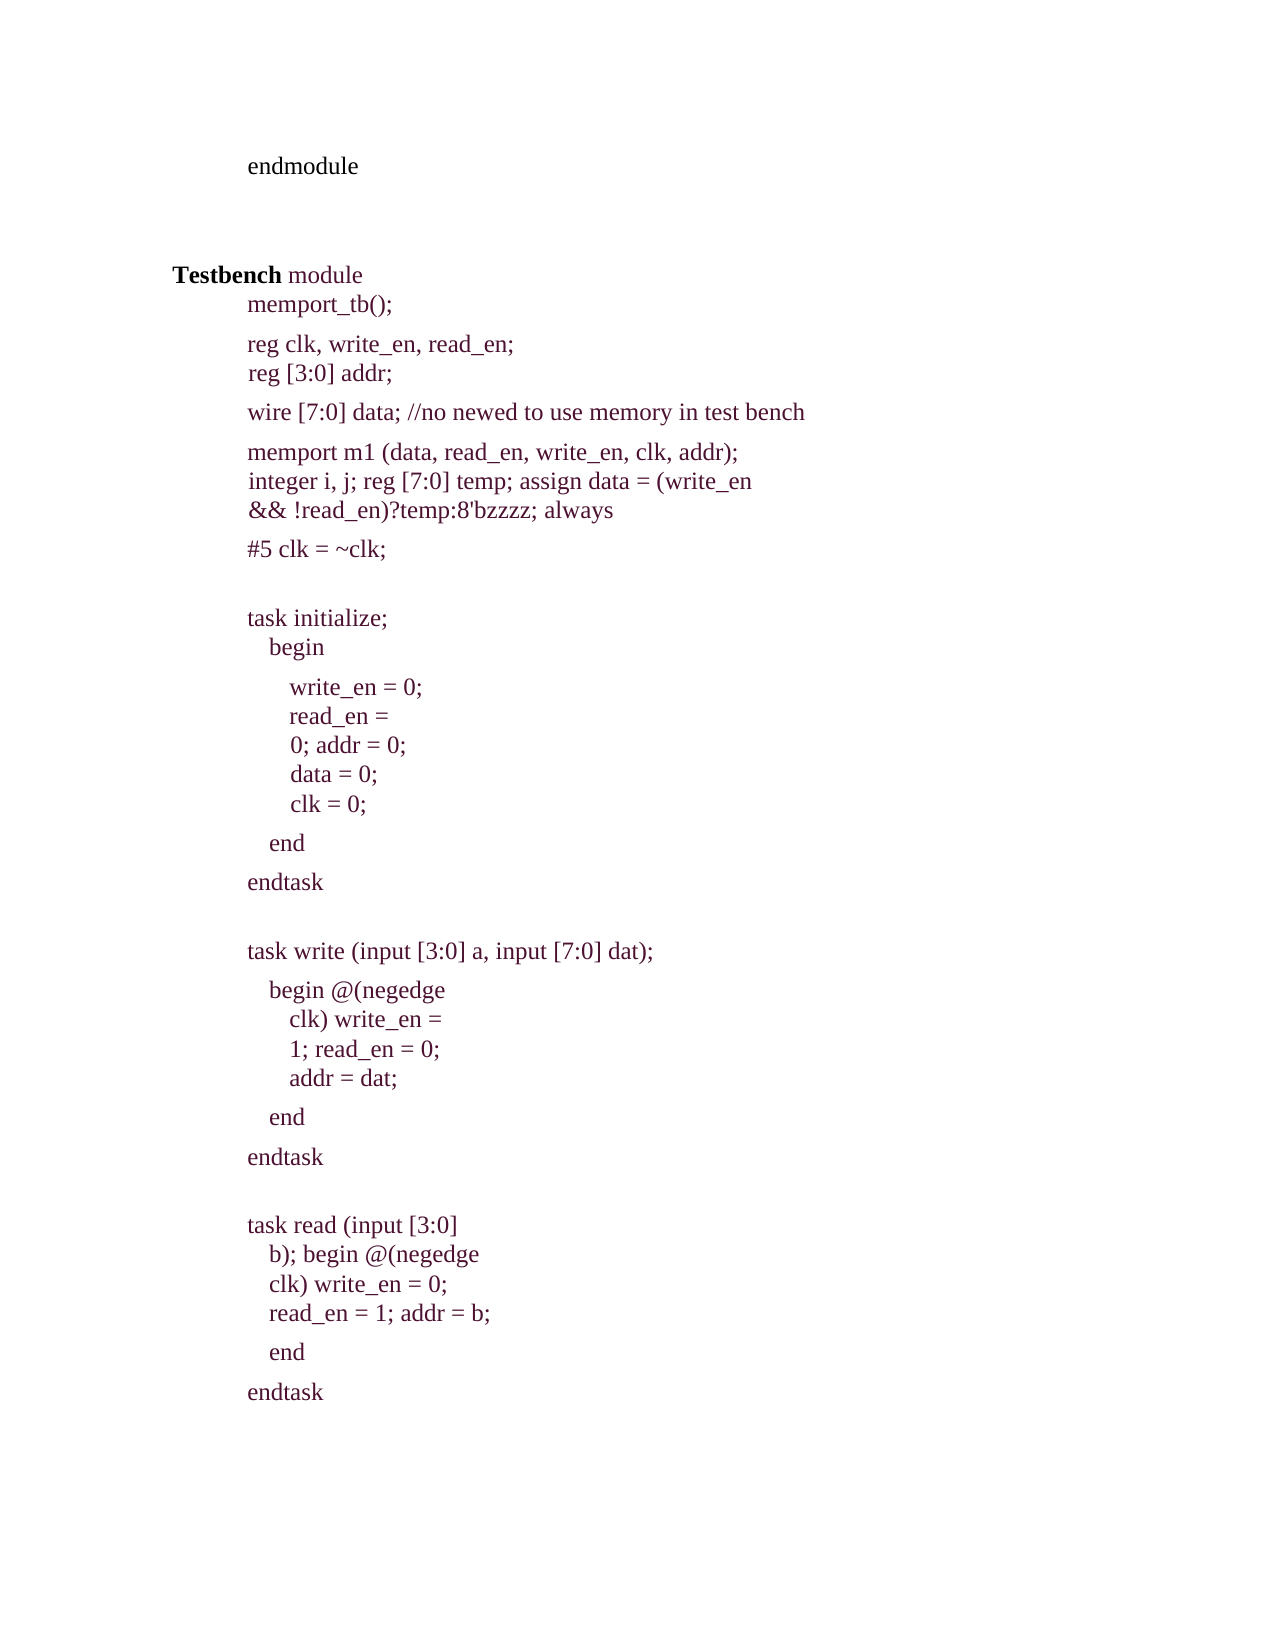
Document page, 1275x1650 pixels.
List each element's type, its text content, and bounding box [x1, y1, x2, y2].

text end [269, 828, 1139, 857]
text task read (input [3:0] b); begin @(negedge clk) write_en = 0; read_en = 1; addr = b; [247, 1210, 491, 1327]
text end [269, 1102, 1139, 1131]
text #5 clk = ~clk; [247, 534, 1139, 563]
text endtask [247, 1377, 1139, 1406]
text write_en = 0; [289, 672, 1139, 700]
text reg clk, write_en, read_en; reg [3:0] addr; [247, 329, 548, 387]
text end [269, 1337, 1139, 1366]
text task initialize; begin [247, 603, 443, 661]
text endtask [247, 1142, 1139, 1171]
text endtask [247, 867, 1139, 896]
text memport m1 (data, read_en, write_en, clk, addr); integer i, j; reg [7:0] temp; assign data = (write_en && !read_en)?temp:8'bzzzz; always [247, 437, 777, 524]
text Testbench module memport_tb(); [172, 260, 474, 318]
text read_en = 0; addr = 0; data = 0; clk = 0; [289, 701, 414, 817]
text endmodule [247, 151, 1137, 180]
text begin @(negedge clk) write_en = 1; read_en = 0; addr = dat; [269, 975, 449, 1092]
text wire [7:0] data; //no newed to use memory in test bench [247, 397, 1139, 426]
text task write (input [3:0] a, input [7:0] dat); [247, 936, 1139, 965]
